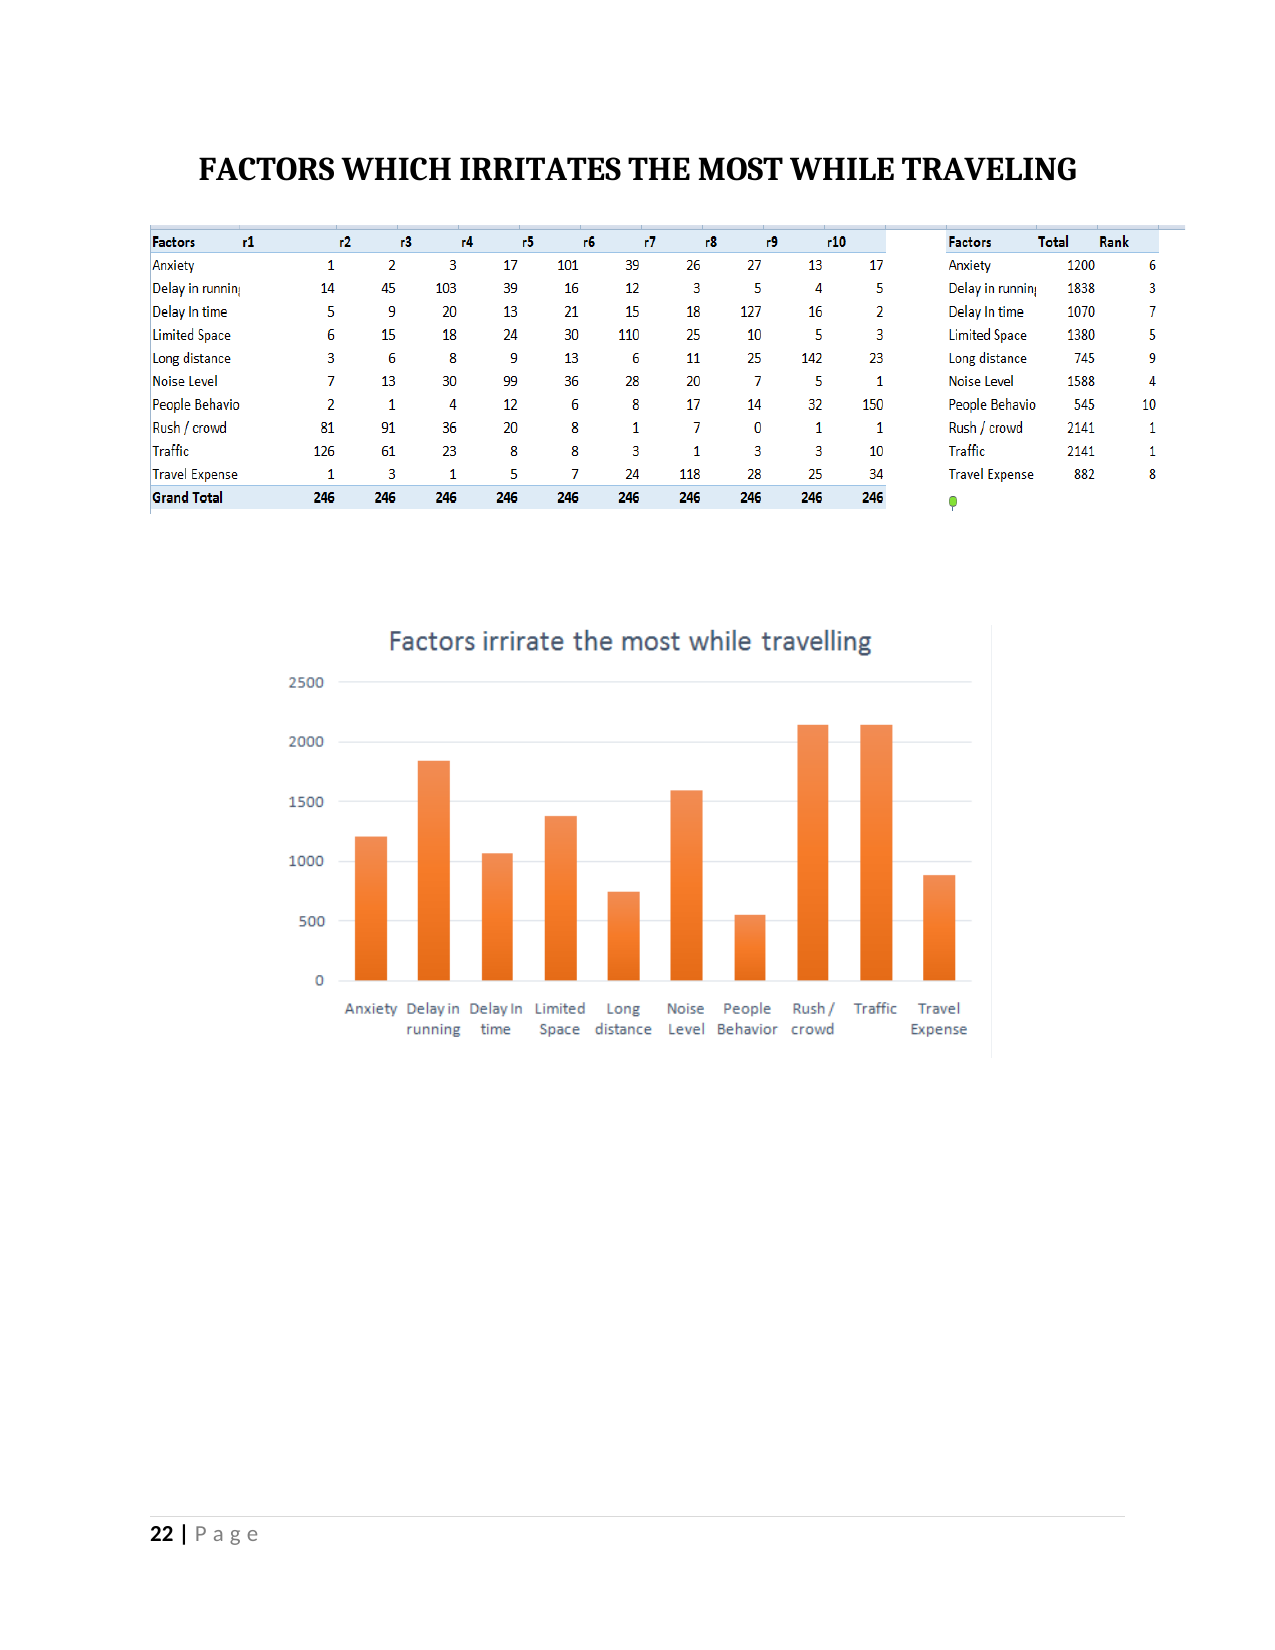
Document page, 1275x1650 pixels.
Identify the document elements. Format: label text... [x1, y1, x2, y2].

text FACTORS WHICH IRRITATES THE MOST WHILE TRAVELING [150, 150, 1125, 188]
picture [150, 225, 1186, 514]
picture [283, 625, 992, 1058]
